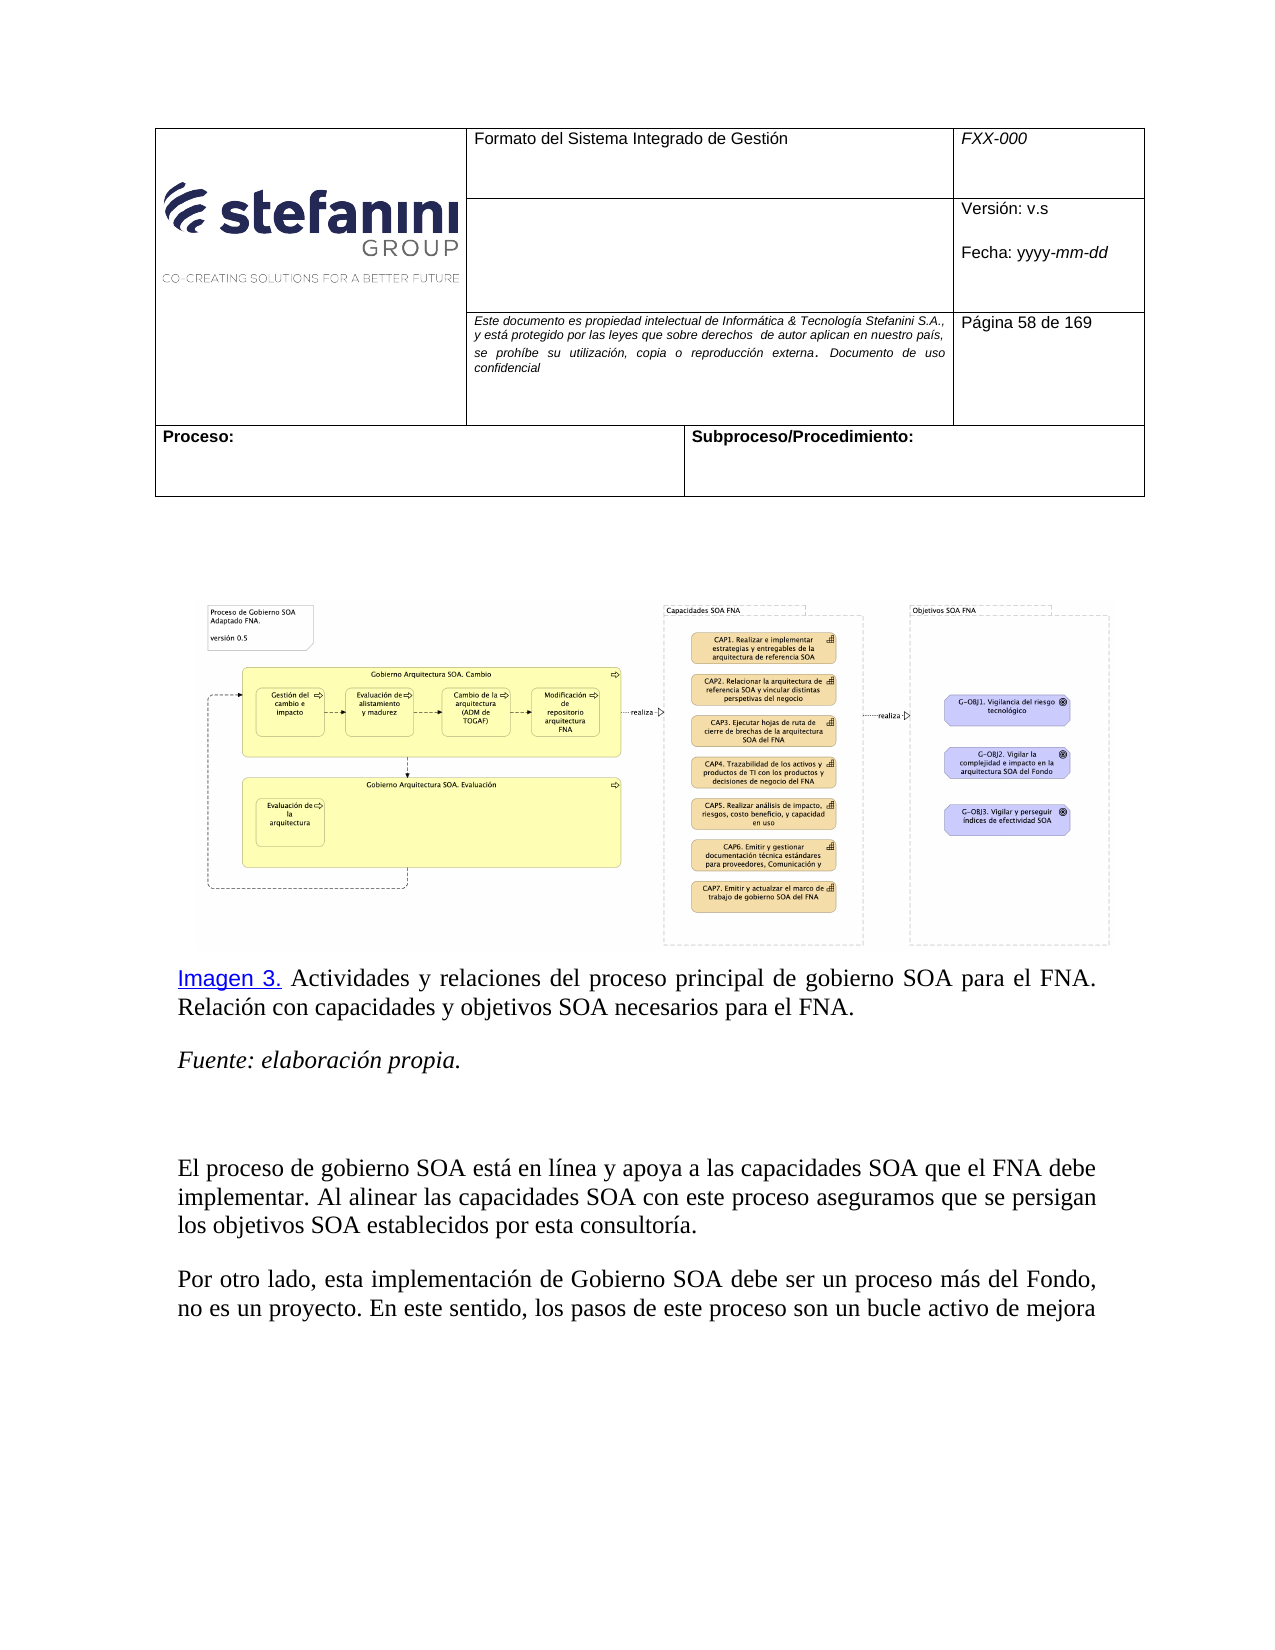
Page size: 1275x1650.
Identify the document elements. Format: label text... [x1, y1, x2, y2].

text El proceso de gobierno SOA está en línea y apoya a las capacidades SOA que el FNA debe implementar. Al alinear las capacidades SOA con este proceso aseguramos que se persigan los objetivos SOA establecidos por esta consultoría. [177, 1153, 1098, 1239]
text Imagen 3. Actividades y relaciones del proceso principal de gobierno SOA para el FNA. Relación con capacidades y objetivos SOA necesarios para el FNA. [177, 963, 1098, 1020]
text Por otro lado, esta implementación de Gobierno SOA debe ser un proceso más del Fondo, no es un proyecto. En este sentido, los pasos de este proceso son un bucle activo de mejora continua, y debe hacer parte del mapa de calidad del Fondo (como uno más de los procesos operativos existentes). [177, 1264, 1098, 1322]
text Fuente: elaboración propia. [177, 1045, 1098, 1074]
picture [162, 182, 460, 286]
picture [196, 599, 1115, 951]
